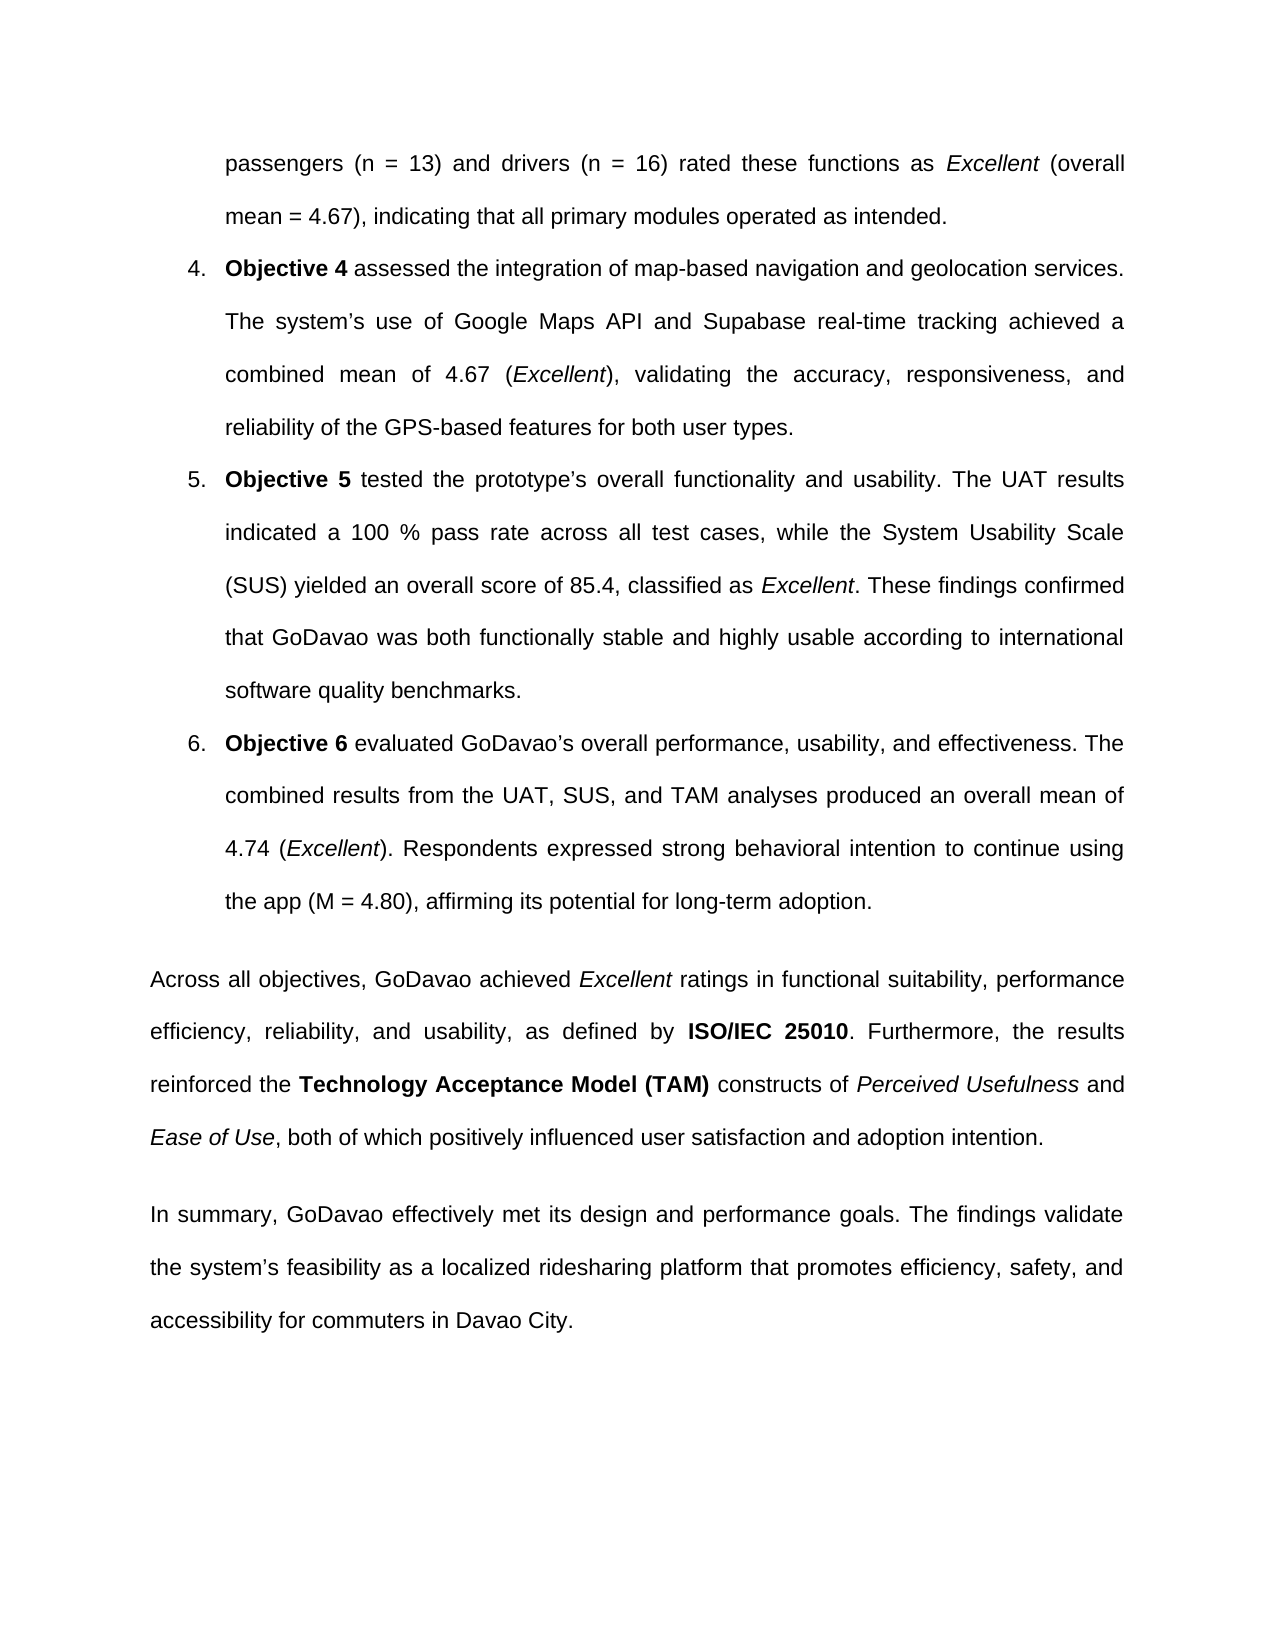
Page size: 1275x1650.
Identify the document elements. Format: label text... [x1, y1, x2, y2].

list Objective 5 tested the prototype’s overall functionality and usability. The UAT results indicated a 100 % pass rate across all test cases, while the System Usability Scale (SUS) yielded an overall score of 85.4, classified as Excellent. These findings confirmed that GoDavao was both functionally stable and highly usable according to international software quality benchmarks. [187, 466, 1125, 703]
text In summary, GoDavao effectively met its design and performance goals. The findings validate the system’s feasibility as a localized ridesharing platform that promotes efficiency, safety, and accessibility for commuters in Davao City. [150, 1201, 1125, 1333]
list Objective 4 assessed the integration of map-based navigation and geolocation services. The system’s use of Google Maps API and Supabase real-time tracking achieved a combined mean of 4.67 (Excellent), validating the accuracy, responsiveness, and reliability of the GPS-based features for both user types. [187, 255, 1125, 440]
text Across all objectives, GoDavao achieved Excellent ratings in functional suitability, performance efficiency, reliability, and usability, as defined by ISO/IEC 25010. Furthermore, the results reinforced the Technology Acceptance Model (TAM) constructs of Perceived Usefulness and Ease of Use, both of which positively influenced user satisfaction and adoption intention. [150, 966, 1125, 1150]
list Objective 6 evaluated GoDavao’s overall performance, usability, and effectiveness. The combined results from the UAT, SUS, and TAM analyses produced an overall mean of 4.74 (Excellent). Respondents expressed strong behavioral intention to continue using the app (M = 4.80), affirming its potential for long-term adoption. [187, 730, 1125, 914]
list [187, 150, 1125, 229]
